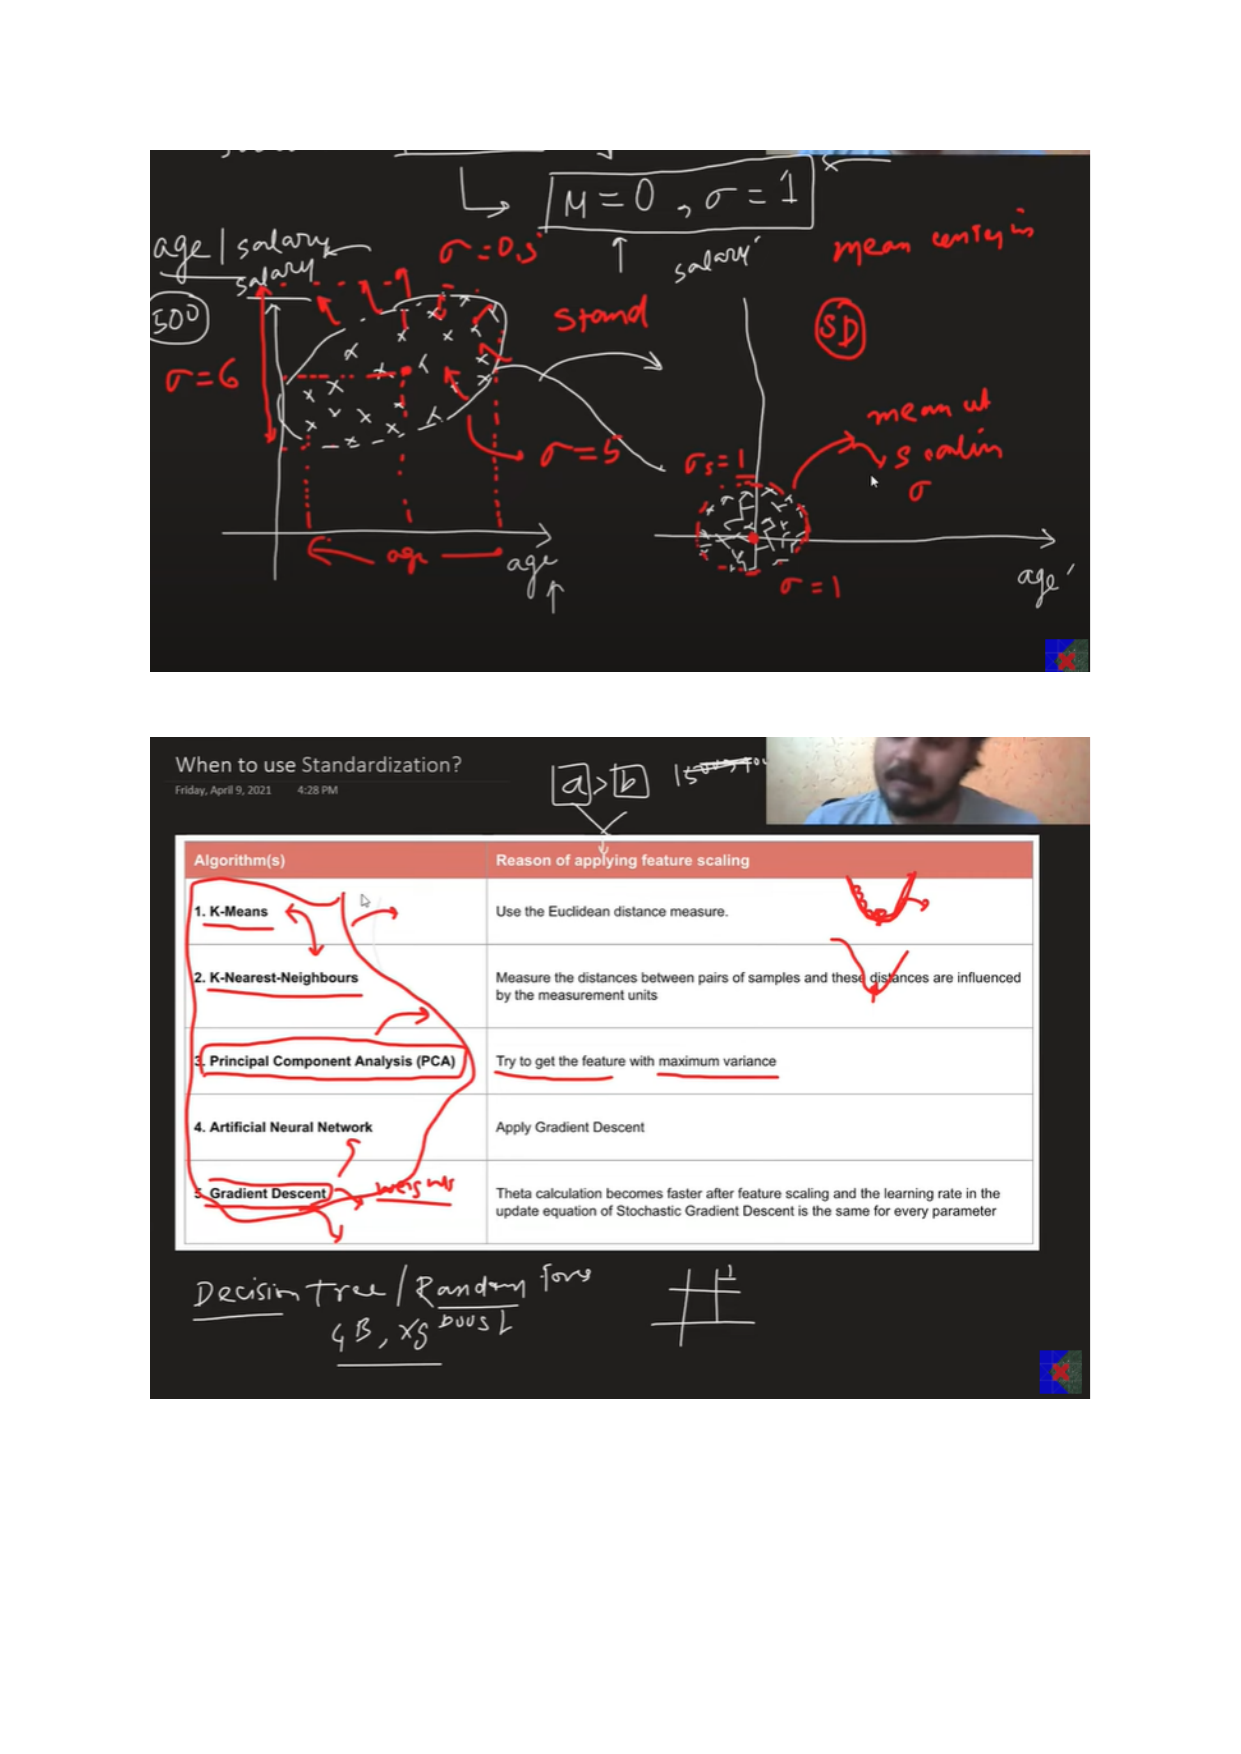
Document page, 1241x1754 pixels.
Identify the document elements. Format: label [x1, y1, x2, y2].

picture [150, 737, 1091, 1399]
picture [150, 150, 1091, 672]
